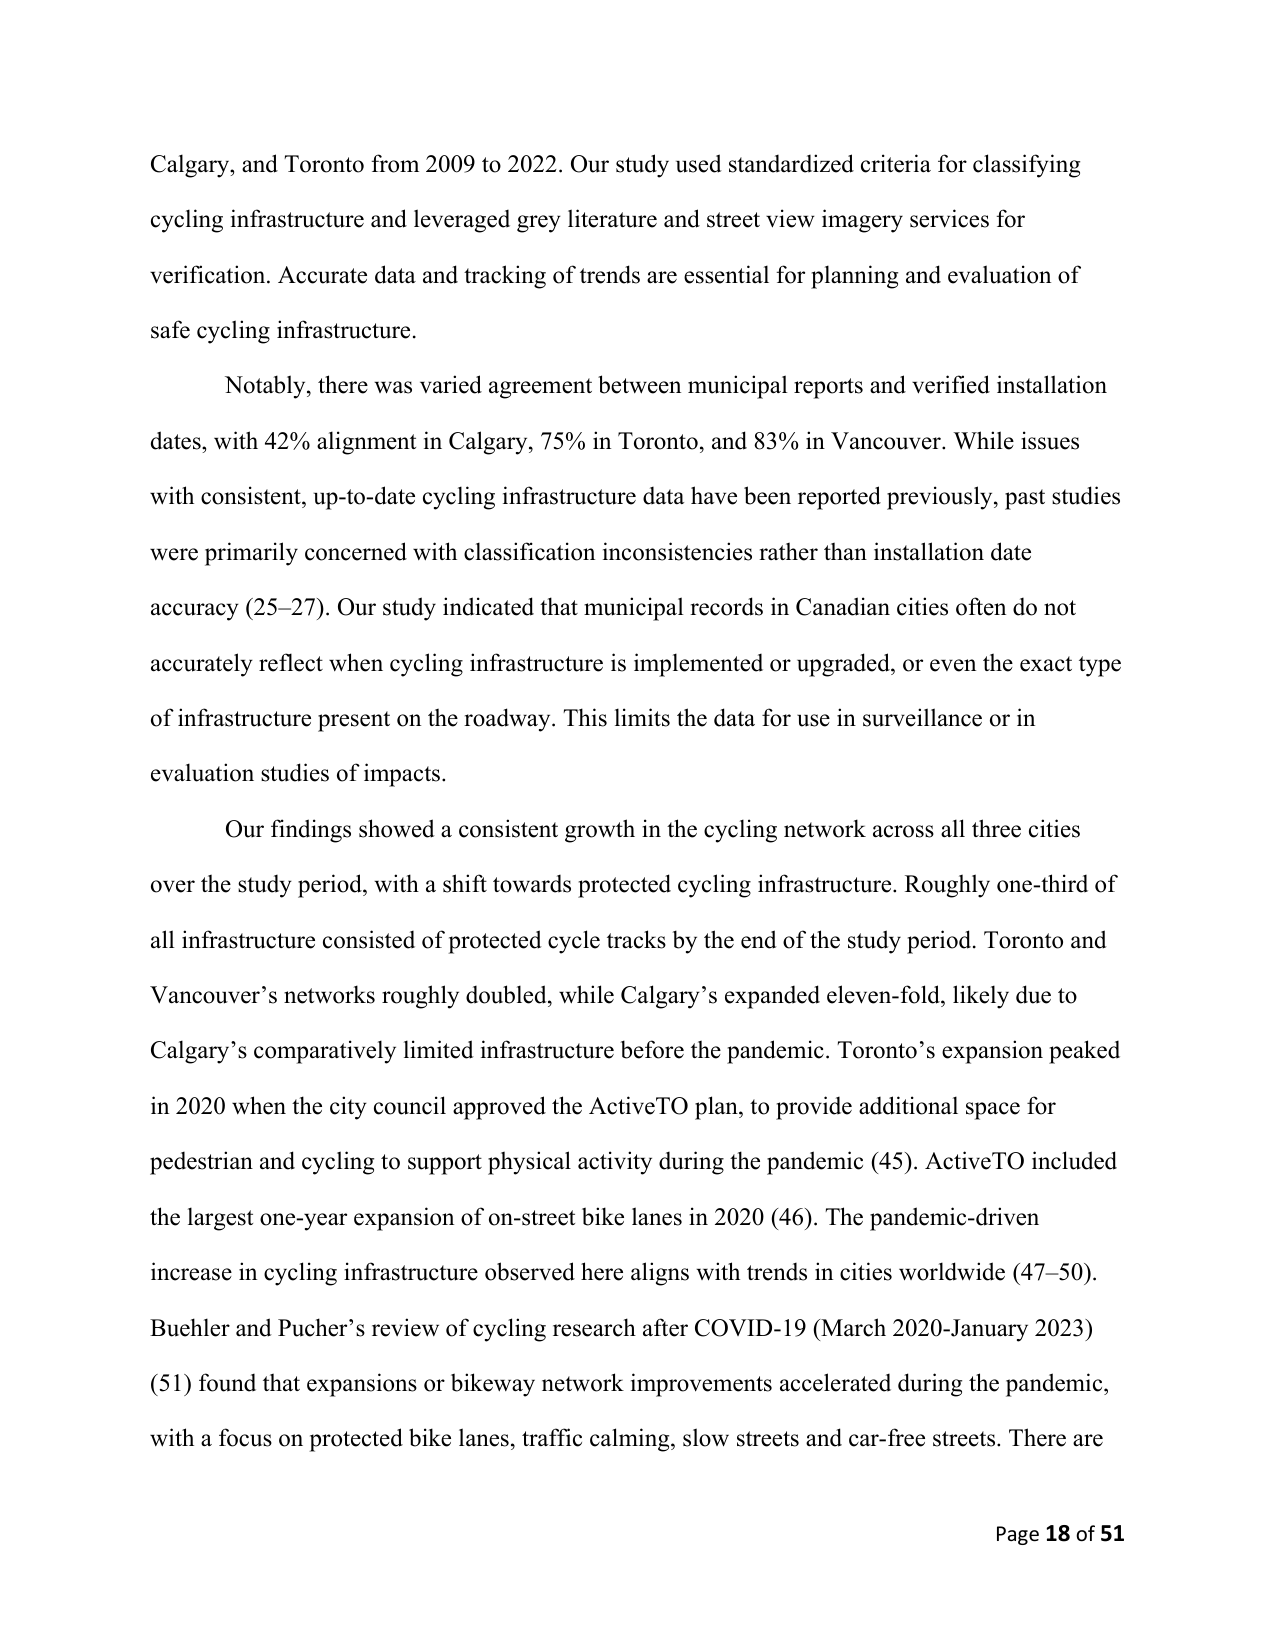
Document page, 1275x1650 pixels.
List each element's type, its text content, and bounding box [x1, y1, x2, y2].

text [150, 815, 1125, 1452]
text Notably, there was varied agreement between municipal reports and verified installation dates, with 42% alignment in Calgary, 75% in Toronto, and 83% in Vancouver. While issues with consistent, up-to-date cycling infrastructure data have been reported previously, past studies were primarily concerned with classification inconsistencies rather than installation date accuracy (25–27). Our study indicated that municipal records in Canadian cities often do not accurately reflect when cycling infrastructure is implemented or upgraded, or even the exact type of infrastructure present on the roadway. This limits the data for use in surveillance or in evaluation studies of impacts. [150, 372, 1125, 787]
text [150, 150, 1125, 344]
